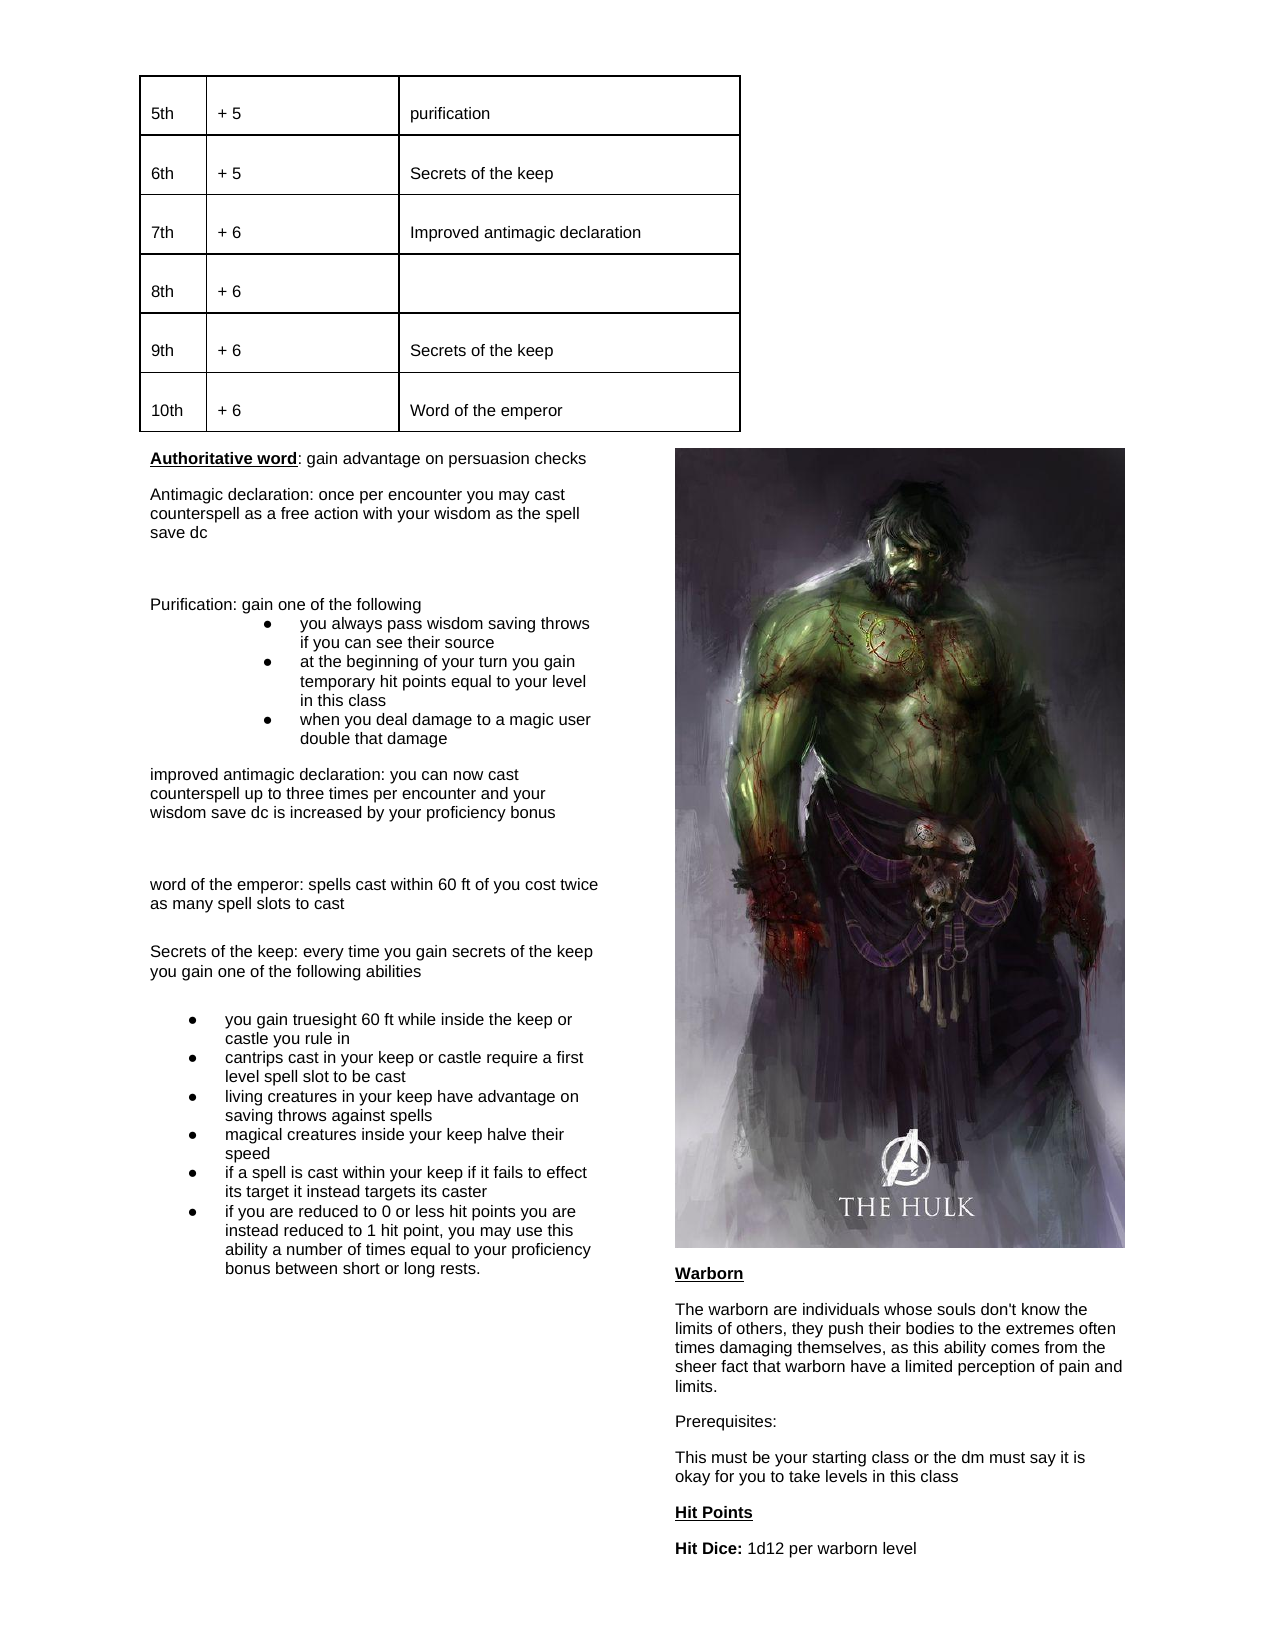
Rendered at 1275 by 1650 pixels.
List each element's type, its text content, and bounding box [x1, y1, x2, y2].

picture [675, 448, 1125, 1248]
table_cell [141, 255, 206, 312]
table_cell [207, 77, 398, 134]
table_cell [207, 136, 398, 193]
text Antimagic declaration: once per encounter you may cast counterspell as a free action with your wisdom as the spell save dc [150, 485, 600, 542]
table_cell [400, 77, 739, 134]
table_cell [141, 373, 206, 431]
list at the beginning of your turn you gain temporary hit points equal to your level in this class [262, 652, 600, 710]
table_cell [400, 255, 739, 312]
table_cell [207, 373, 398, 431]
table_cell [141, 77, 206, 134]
text Secrets of the keep: every time you gain secrets of the keep you gain one of the following abilities [150, 942, 600, 981]
text Hit Points [675, 1503, 1125, 1522]
list living creatures in your keep have advantage on saving throws against spells [187, 1086, 600, 1125]
list if you are reduced to 0 or less hit points you are instead reduced to 1 hit point, you may use this ability a number of times equal to your proficiency bonus between short or long rests. [187, 1201, 600, 1278]
text word of the emperor: spells cast within 60 ft of you cost twice as many spell slots to cast [150, 875, 600, 913]
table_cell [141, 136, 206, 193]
text Hit Dice: 1d12 per warborn level [675, 1539, 1125, 1558]
list magical creatures inside your keep halve their speed [187, 1125, 600, 1163]
list cantrips cast in your keep or castle require a first level spell slot to be cast [187, 1048, 600, 1086]
text This must be your starting class or the dm must say it is okay for you to take levels in this class [675, 1448, 1125, 1486]
text The warborn are individuals whose souls don't know the limits of others, they push their bodies to the extremes often times damaging themselves, as this ability comes from the sheer fact that warborn have a limited perception of pain and limits. [675, 1300, 1125, 1396]
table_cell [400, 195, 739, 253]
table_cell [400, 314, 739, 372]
text Purification: gain one of the following [150, 595, 600, 614]
list if a spell is cast within your keep if it fails to effect its target it instead targets its caster [187, 1163, 600, 1201]
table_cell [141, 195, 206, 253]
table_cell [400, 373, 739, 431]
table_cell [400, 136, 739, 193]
text Warborn [675, 1264, 1125, 1283]
text Prerequisites: [675, 1412, 1125, 1431]
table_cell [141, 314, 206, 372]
list you always pass wisdom saving throws if you can see their source [262, 614, 600, 652]
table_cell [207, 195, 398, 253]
list when you deal damage to a magic user double that damage [262, 710, 600, 748]
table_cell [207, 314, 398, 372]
list you gain truesight 60 ft while inside the keep or castle you rule in [187, 1010, 600, 1048]
text improved antimagic declaration: you can now cast counterspell up to three times per encounter and your wisdom save dc is increased by your proficiency bonus [150, 765, 600, 822]
text Authoritative word: gain advantage on persuasion checks [150, 449, 600, 468]
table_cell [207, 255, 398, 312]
